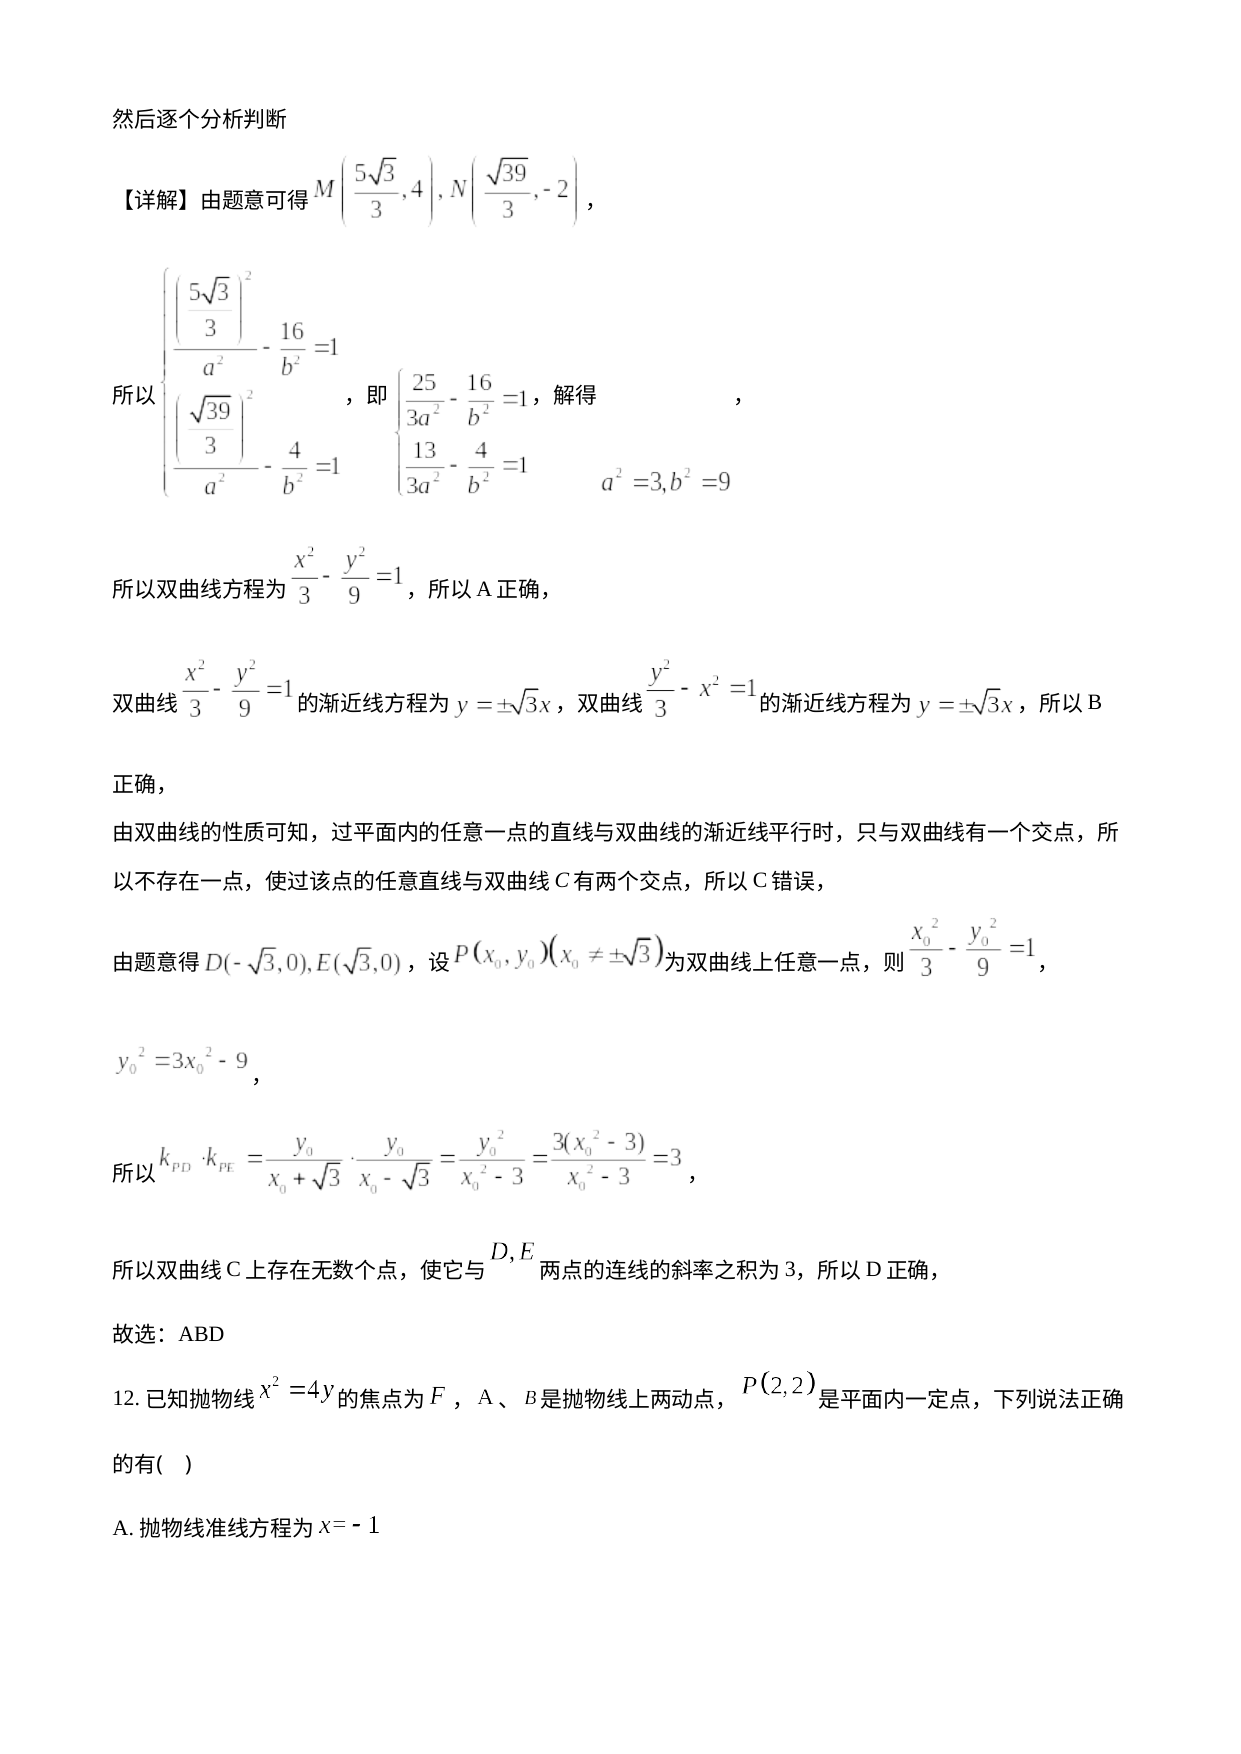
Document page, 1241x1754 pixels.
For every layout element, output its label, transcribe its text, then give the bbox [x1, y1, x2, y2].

text 故选：ABD [112, 1317, 1128, 1349]
text 【详解】由题意可得， [112, 150, 1128, 248]
text 所以， [112, 1123, 1128, 1220]
text A. 抛物线准线方程为 [112, 1495, 1128, 1560]
text 由题意得，设为双曲线上任意一点，则，， [112, 912, 1128, 1107]
text 所以，即，解得， [112, 263, 1128, 523]
text 所以双曲线方程为，所以A正确， [112, 539, 1128, 637]
text 由双曲线的性质可知，过平面内的任意一点的直线与双曲线的渐近线平行时，只与双曲线有一个交点，所以不存在一点，使过该点的任意直线与双曲线C有两个交点，所以C错误， [112, 815, 1128, 896]
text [112, 102, 1128, 134]
text 12. 已知抛物线的焦点为，、是抛物线上两动点，是平面内一定点，下列说法正确的有( ) [112, 1365, 1128, 1479]
text 双曲线的渐近线方程为，双曲线的渐近线方程为，所以B正确， [112, 653, 1128, 799]
text 所以双曲线C上存在无数个点，使它与两点的连线的斜率之积为3，所以D正确， [112, 1236, 1128, 1301]
